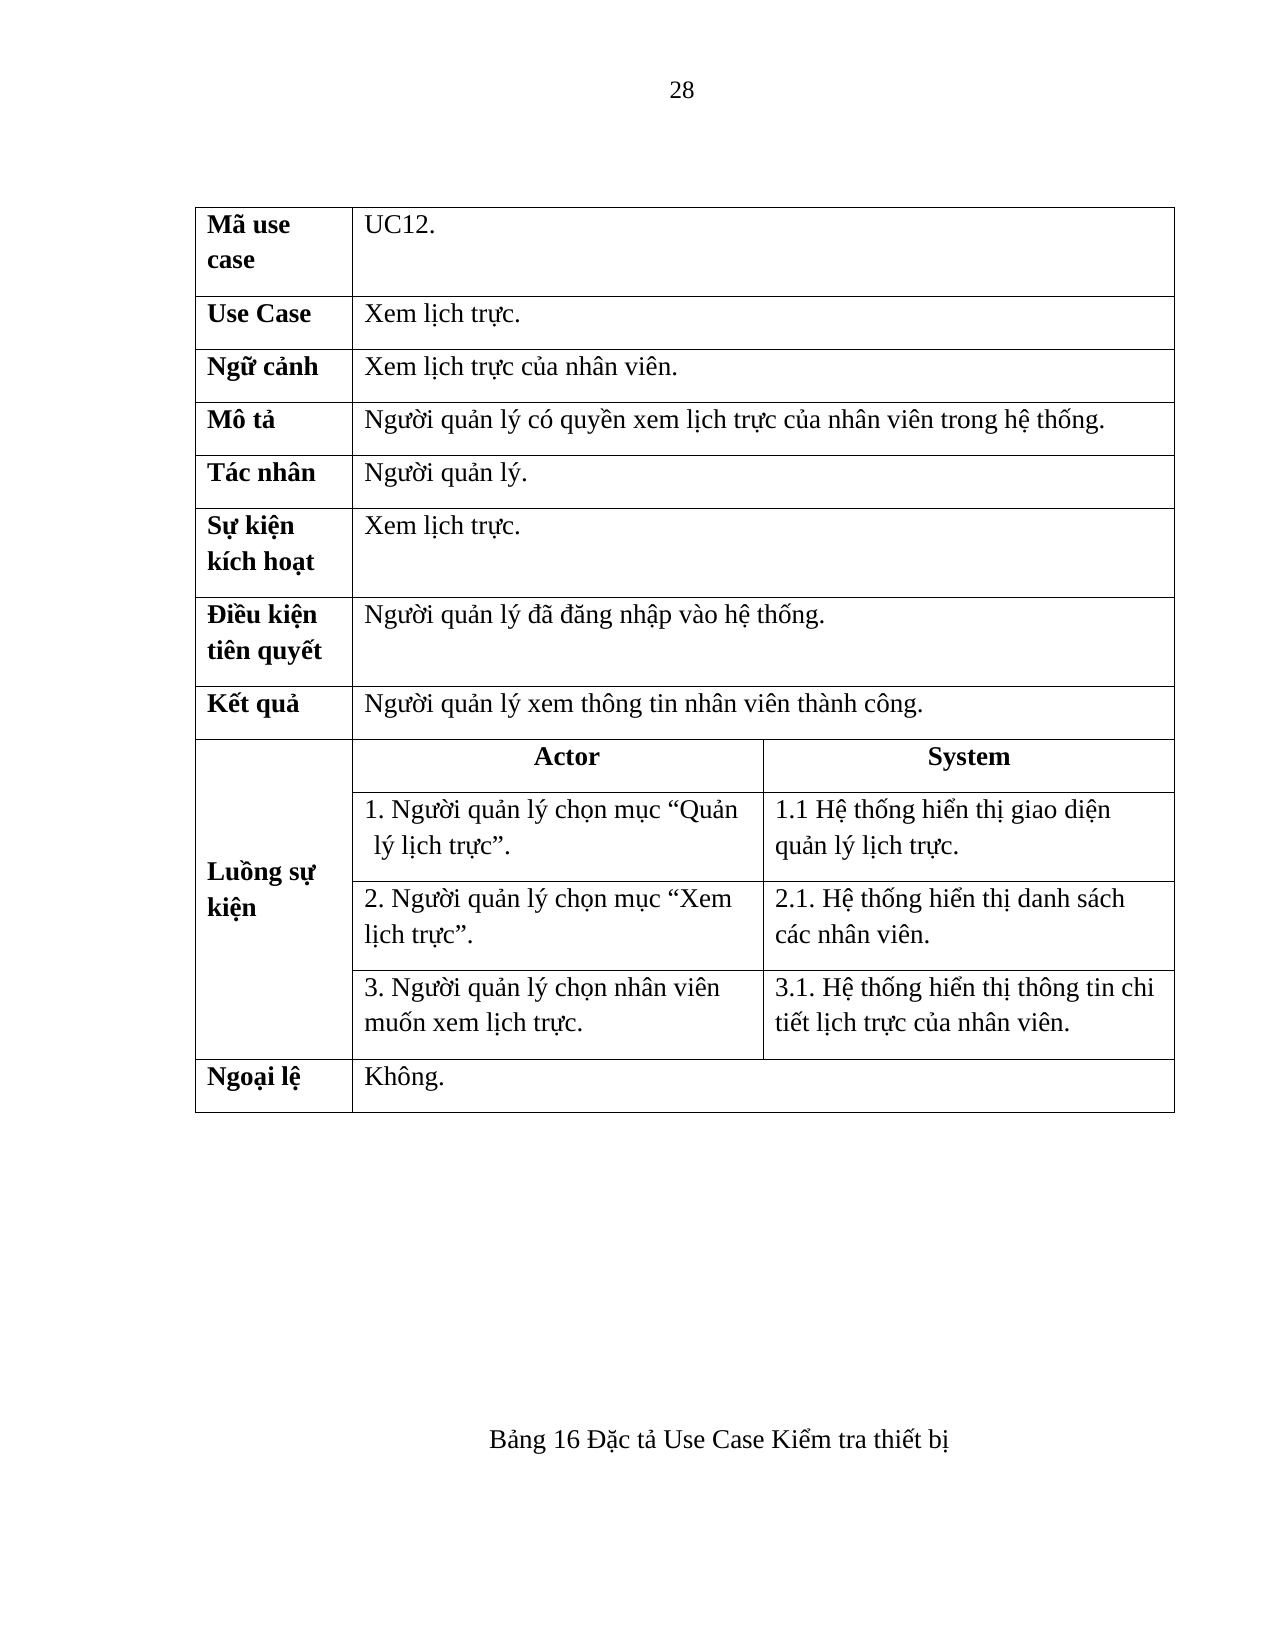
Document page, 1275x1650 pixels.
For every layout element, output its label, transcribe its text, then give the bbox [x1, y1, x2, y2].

table_header Mã use case [196, 208, 352, 296]
text Bảng 16 Đặc tả Use Case Kiểm tra thiết bị [207, 1423, 1157, 1454]
table_cell Luồng sự kiện [196, 740, 352, 1059]
table_cell 3. Người quản lý chọn nhân viên muốn xem lịch trực. [353, 971, 763, 1059]
table_cell 1. Người quản lý chọn mục “Quản lý lịch trực”. [353, 793, 763, 881]
table_cell 2. Người quản lý chọn mục “Xem lịch trực”. [353, 882, 763, 970]
table_cell Người quản lý đã đăng nhập vào hệ thống. [353, 598, 1174, 686]
table_cell Actor [353, 740, 763, 792]
table_cell 1.1 Hệ thống hiển thị giao diện quản lý lịch trực. [764, 793, 1174, 881]
table_cell Sự kiện kích hoạt [196, 509, 352, 597]
table_cell 2.1. Hệ thống hiển thị danh sách các nhân viên. [764, 882, 1174, 970]
table_cell Kết quả [196, 687, 352, 739]
table_cell Mô tả [196, 403, 352, 455]
table_cell System [764, 740, 1174, 792]
table_cell Người quản lý xem thông tin nhân viên thành công. [353, 687, 1174, 739]
table_cell Ngữ cảnh [196, 350, 352, 402]
table_cell Ngoại lệ [196, 1060, 352, 1112]
table_cell Tác nhân [196, 456, 352, 508]
table_cell Use Case [196, 297, 352, 349]
table_cell 3.1. Hệ thống hiển thị thông tin chi tiết lịch trực của nhân viên. [764, 971, 1174, 1059]
table_cell Không. [353, 1060, 1174, 1112]
table_cell Xem lịch trực của nhân viên. [353, 350, 1174, 402]
table_cell Người quản lý. [353, 456, 1174, 508]
table_cell Xem lịch trực. [353, 509, 1174, 597]
table_cell Xem lịch trực. [353, 297, 1174, 349]
table_cell Người quản lý có quyền xem lịch trực của nhân viên trong hệ thống. [353, 403, 1174, 455]
table_header UC12. [353, 208, 1174, 296]
table_cell Điều kiện tiên quyết [196, 598, 352, 686]
